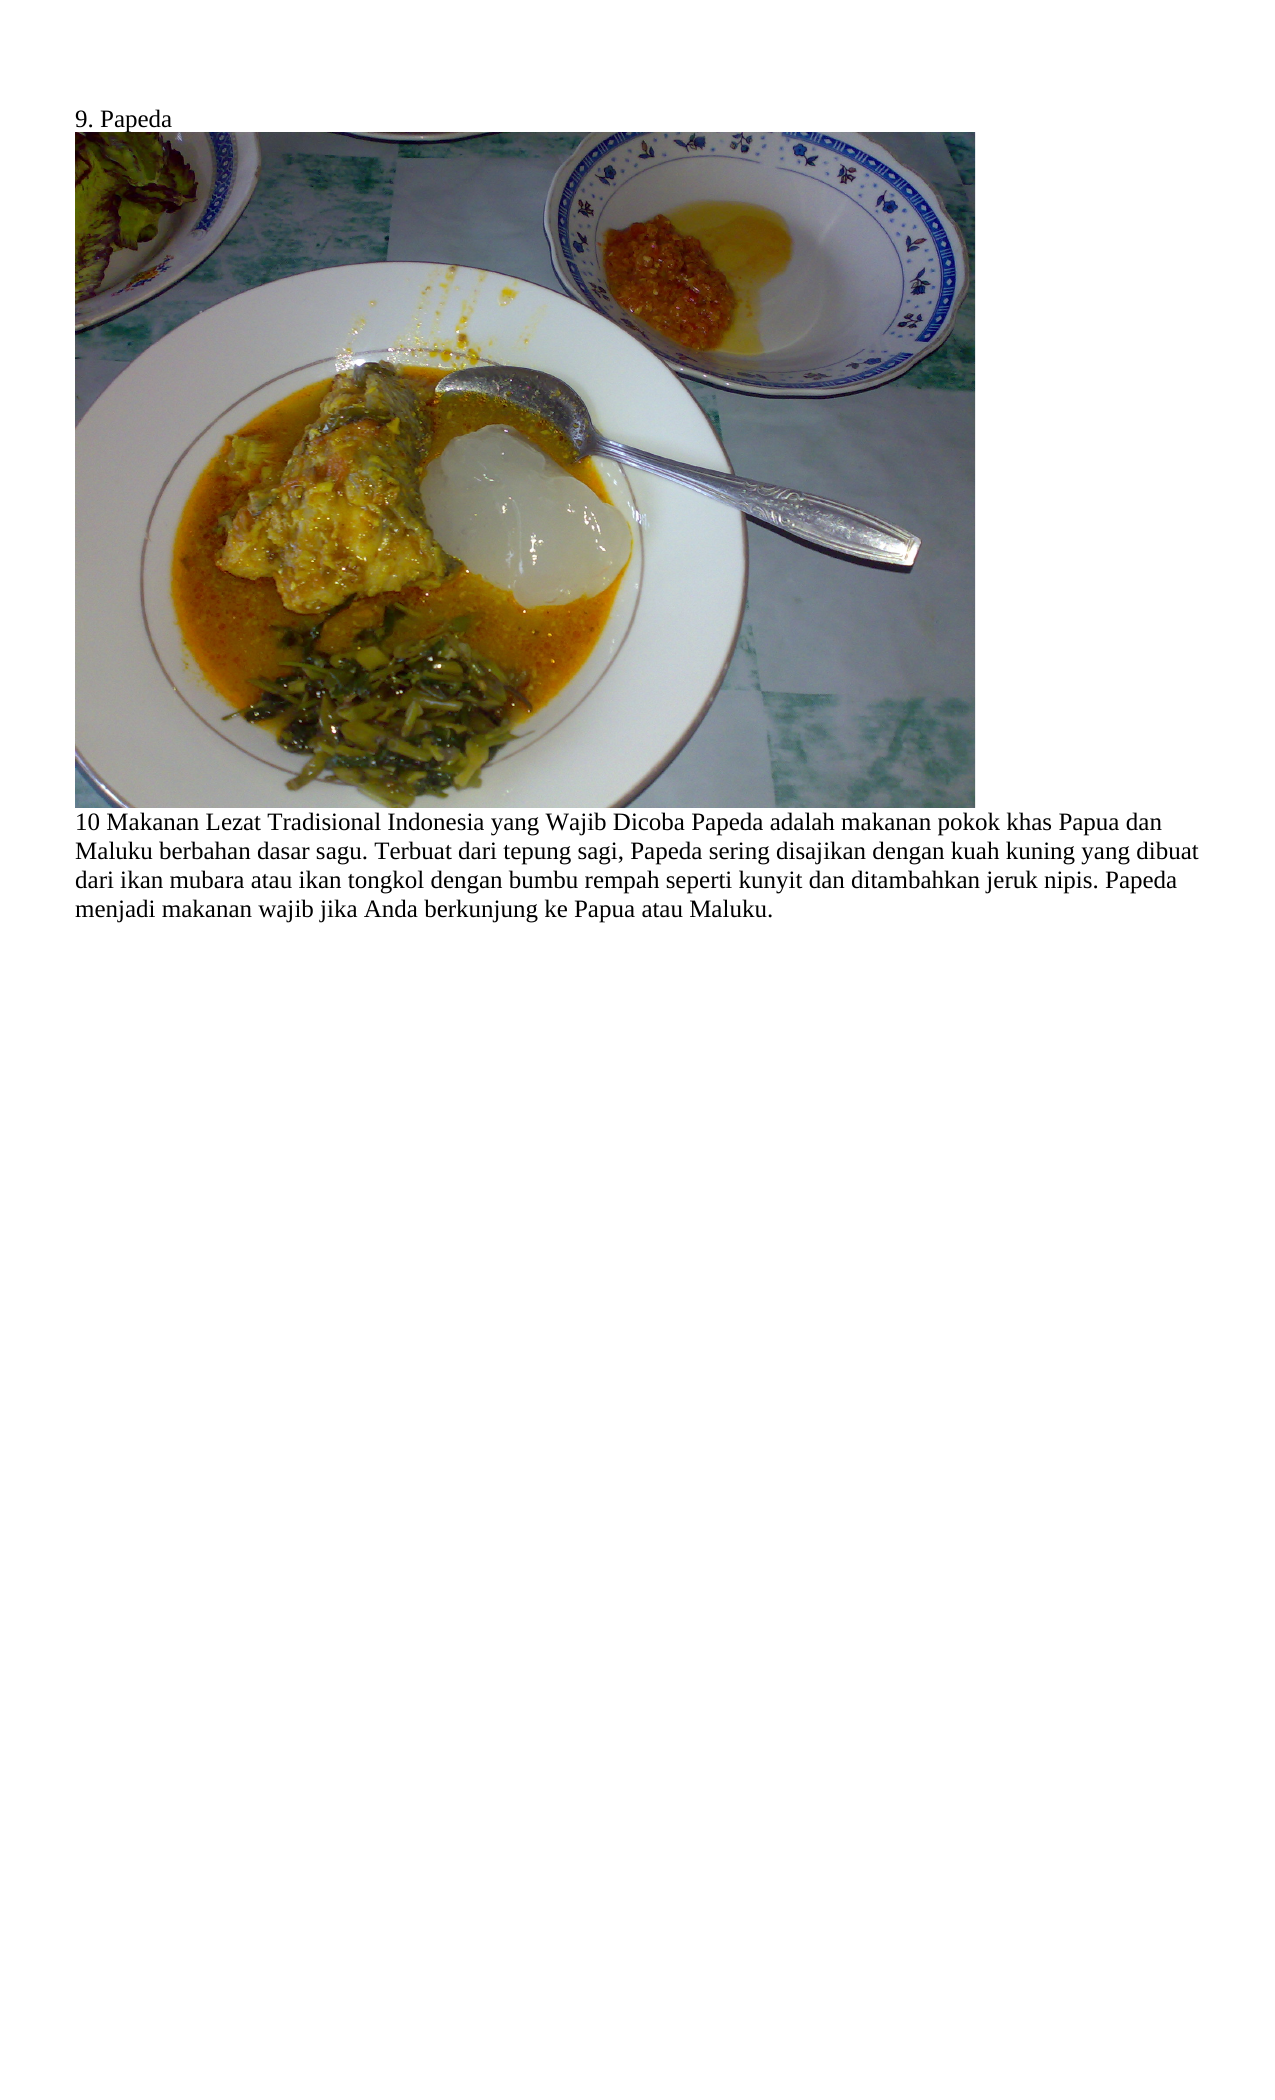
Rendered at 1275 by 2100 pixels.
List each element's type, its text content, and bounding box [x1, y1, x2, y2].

text 9. Papeda [75, 104, 1200, 132]
picture [75, 132, 976, 808]
text 10 Makanan Lezat Tradisional Indonesia yang Wajib Dicoba Papeda adalah makanan pokok khas Papua dan Maluku berbahan dasar sagu. Terbuat dari tepung sagi, Papeda sering disajikan dengan kuah kuning yang dibuat dari ikan mubara atau ikan tongkol dengan bumbu rempah seperti kunyit dan ditambahkan jeruk nipis. Papeda menjadi makanan wajib jika Anda berkunjung ke Papua atau Maluku. [75, 807, 1200, 980]
